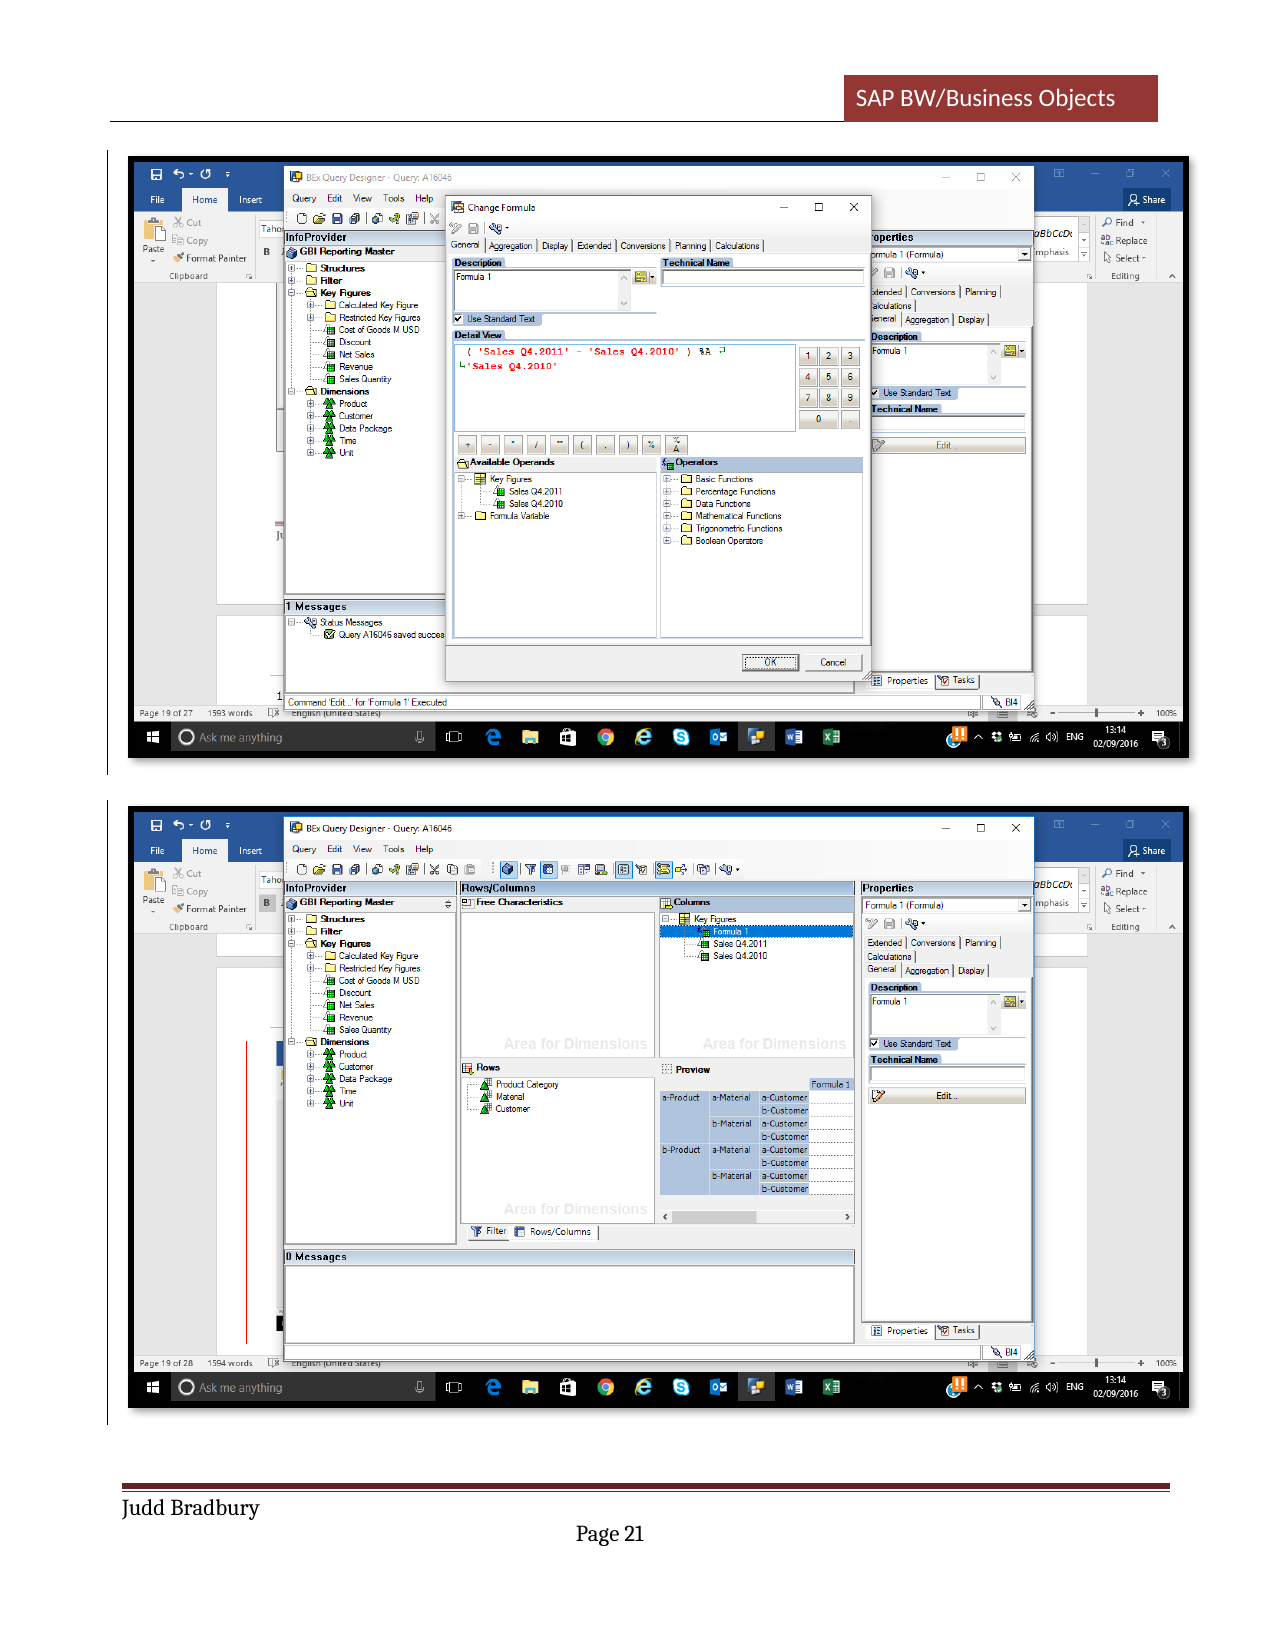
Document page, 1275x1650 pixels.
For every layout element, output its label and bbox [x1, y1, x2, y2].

picture [134, 812, 1183, 1401]
picture [134, 162, 1183, 751]
